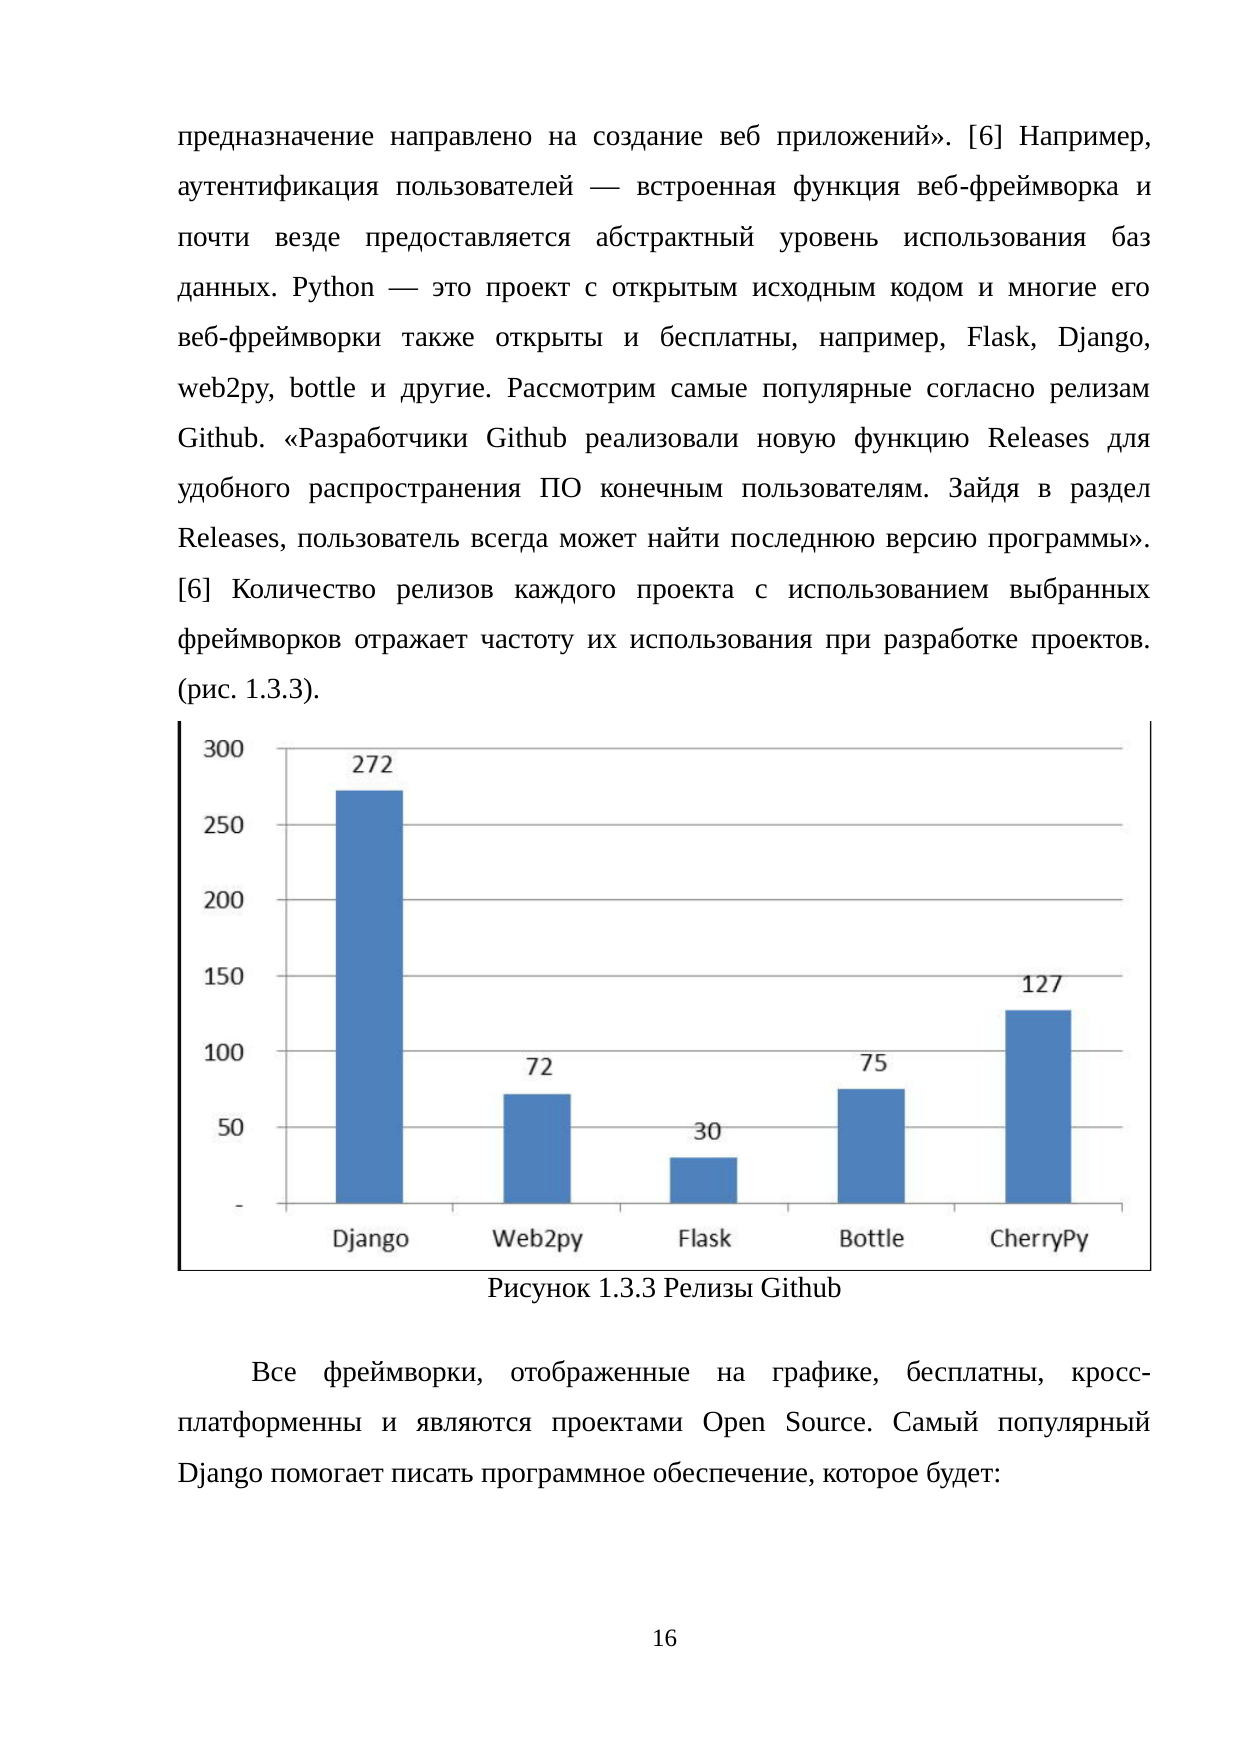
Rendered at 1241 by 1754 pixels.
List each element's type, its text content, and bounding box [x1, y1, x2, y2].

text Рисунок 1.3.3 Релизы Github [177, 1271, 1152, 1304]
text Все фреймворки, отображенные на графике, бесплатны, кросс-платформенны и являются проектами Open Source. Самый популярный Django помогает писать программное обеспечение, которое будет: [177, 1354, 1152, 1488]
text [177, 118, 1152, 705]
picture [177, 721, 1152, 1271]
